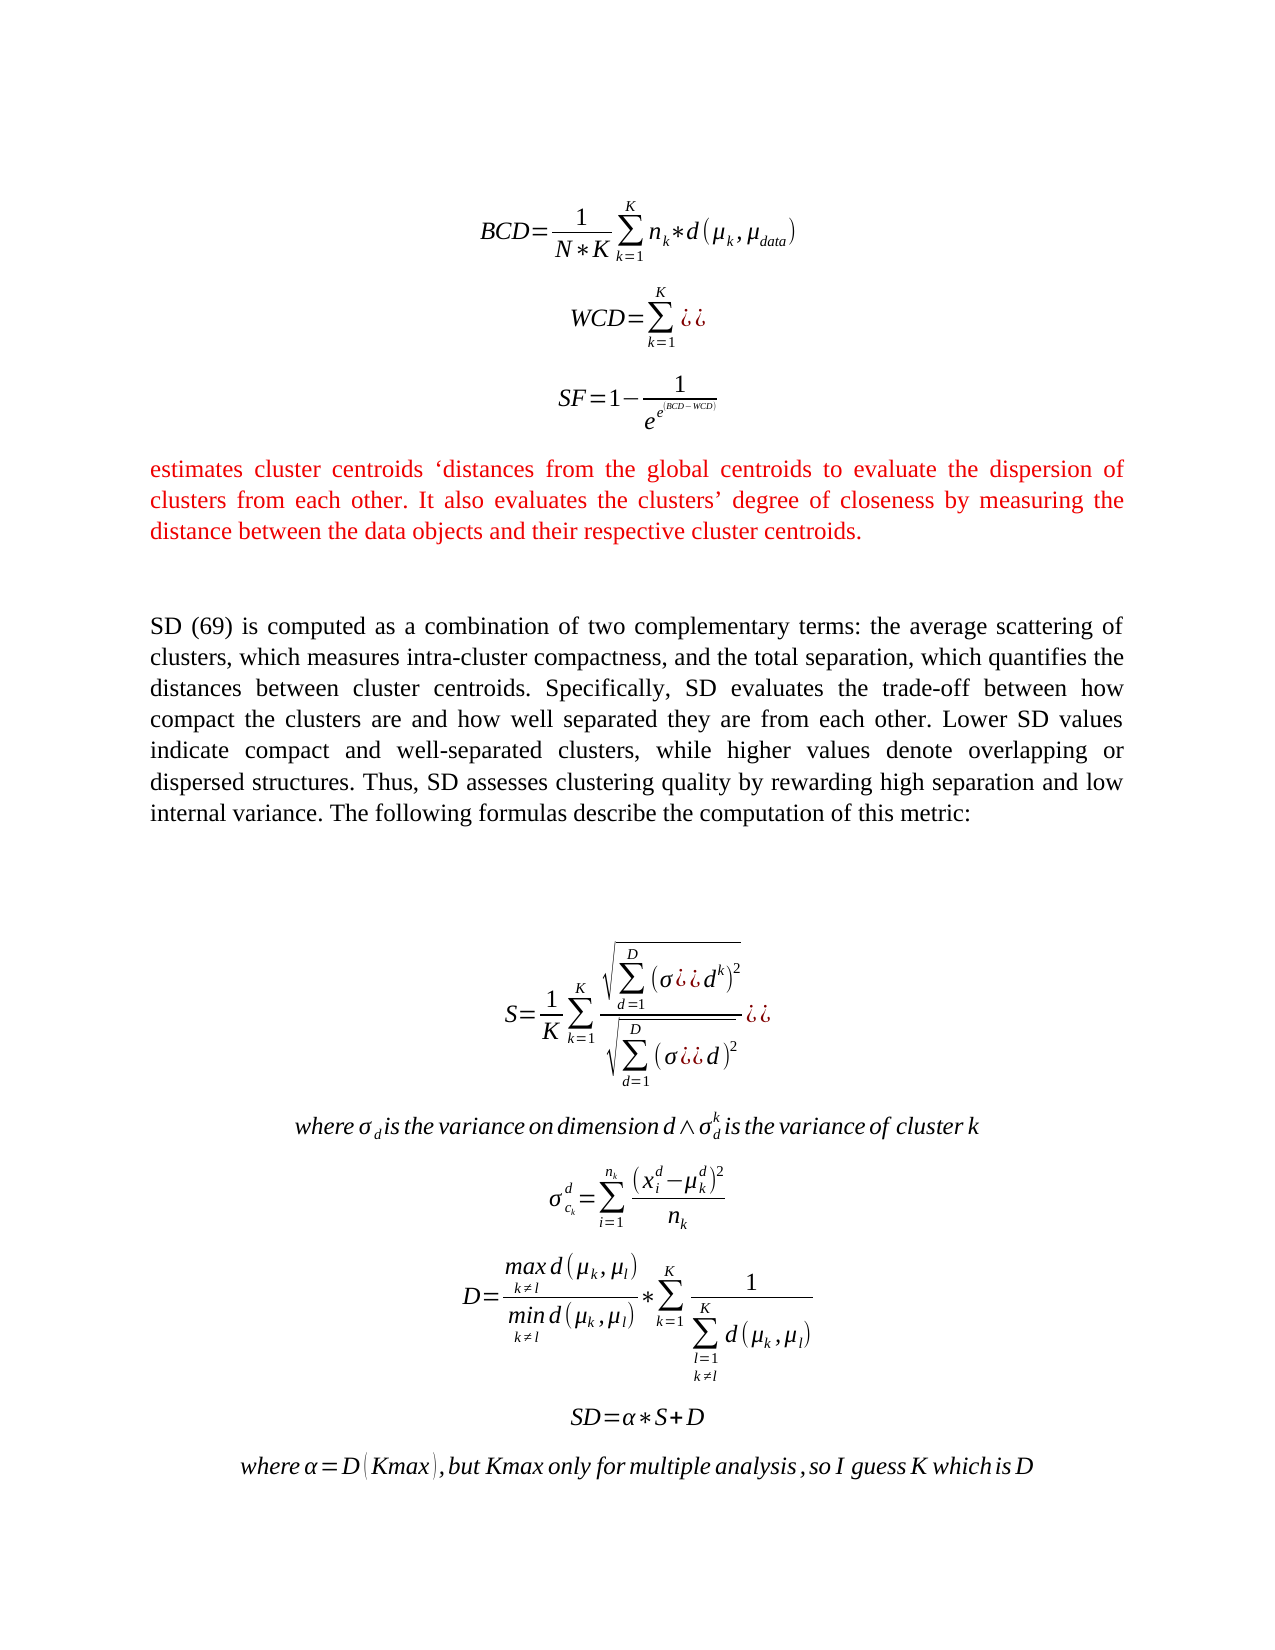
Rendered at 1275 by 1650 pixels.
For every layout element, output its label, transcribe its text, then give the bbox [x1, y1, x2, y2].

text SD (69) is computed as a combination of two complementary terms: the average scattering of clusters, which measures intra-cluster compactness, and the total separation, which quantifies the distances between cluster centroids. Specifically, SD evaluates the trade-off between how compact the clusters are and how well separated they are from each other. Lower SD values indicate compact and well-separated clusters, while higher values denote overlapping or dispersed structures. Thus, SD assesses clustering quality by rewarding high separation and low internal variance. The following formulas describe the computation of this metric: [150, 611, 1125, 826]
text estimates cluster centroids ‘distances from the global centroids to evaluate the dispersion of clusters from each other. It also evaluates the clusters’ degree of closeness by measuring the distance between the data objects and their respective cluster centroids. [150, 454, 1125, 545]
